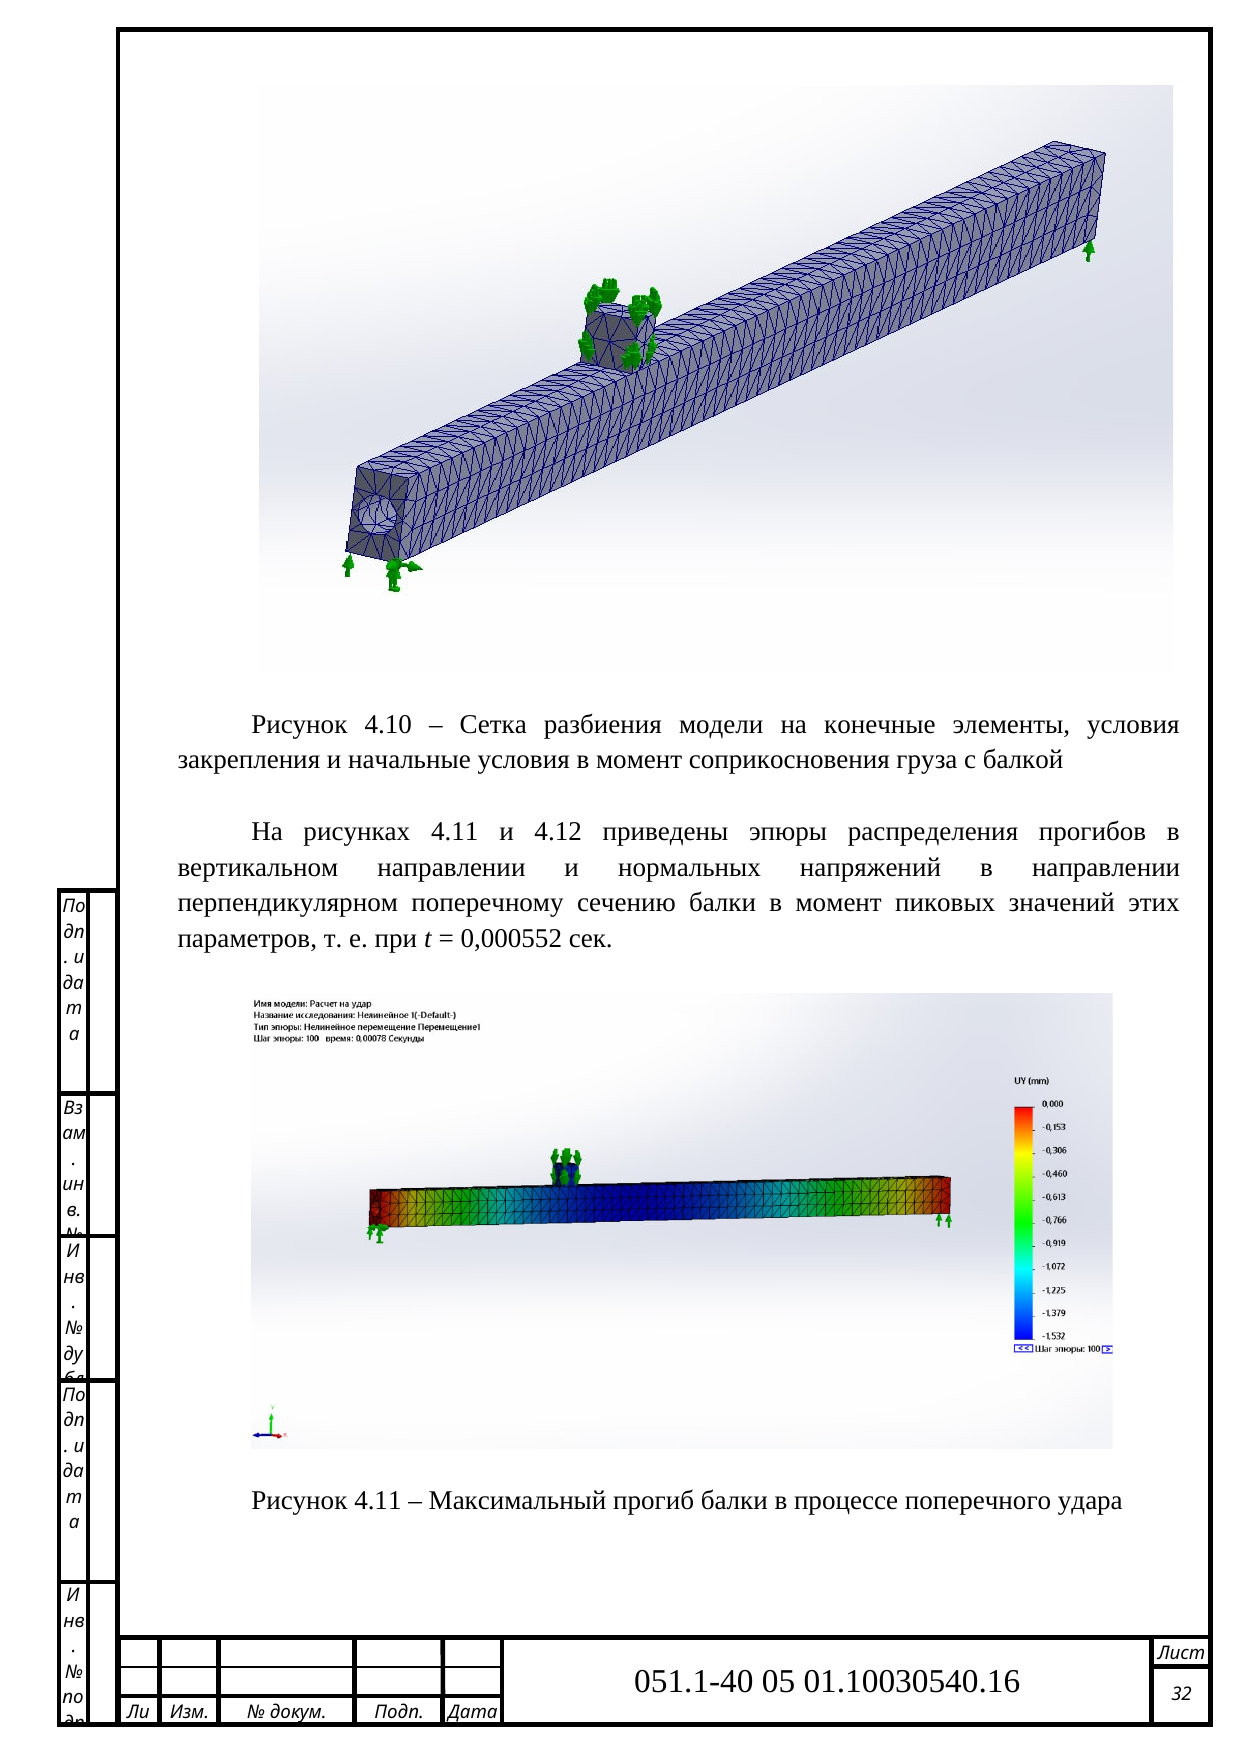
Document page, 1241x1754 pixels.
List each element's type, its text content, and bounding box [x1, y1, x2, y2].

text Рисунок 4.10 ‒ Сетка разбиения модели на конечные элементы, условия закрепления и начальные условия в момент соприкосновения груза с балкой [177, 708, 1181, 774]
text Рисунок 4.11 ‒ Максимальный прогиб балки в процессе поперечного удара [177, 1484, 1181, 1515]
picture [251, 993, 1113, 1449]
text На рисунках 4.11 и 4.12 приведены эпюры распределения прогибов в вертикальном направлении и нормальных напряжений в направлении перпендикулярном поперечному сечению балки в момент пиковых значений этих параметров, т. е. при t = 0,000552 сек. [177, 815, 1181, 953]
picture [259, 85, 1174, 672]
